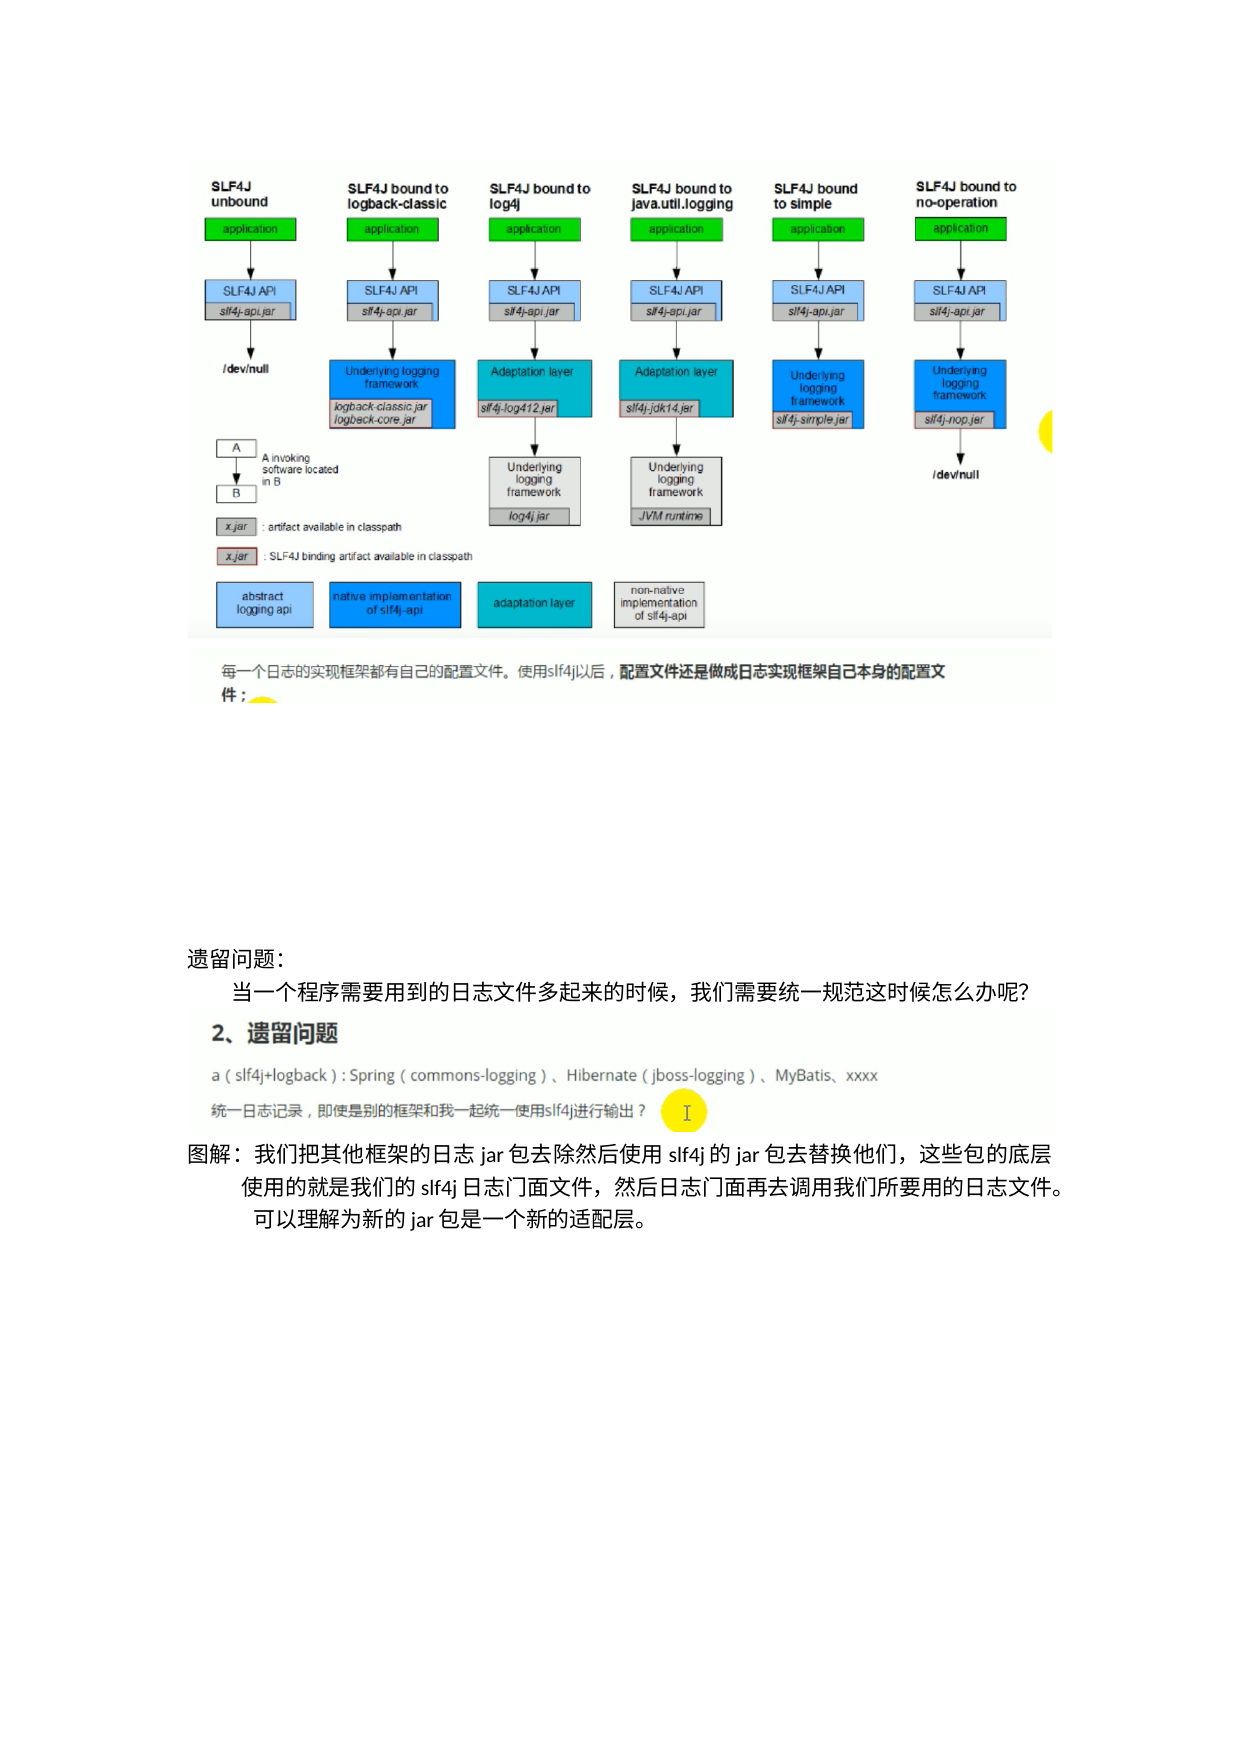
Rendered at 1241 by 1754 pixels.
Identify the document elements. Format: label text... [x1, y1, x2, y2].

picture [187, 649, 1052, 703]
list 可以理解为新的jar包是一个新的适配层。 [187, 1202, 1053, 1234]
list 遗留问题： [187, 942, 1053, 974]
list 当一个程序需要用到的日志文件多起来的时候，我们需要统一规范这时候怎么办呢？ [187, 974, 1053, 1007]
picture [187, 162, 1053, 638]
picture [187, 1007, 1053, 1132]
list 图解：我们把其他框架的日志jar包去除然后使用slf4j的jar包去替换他们，这些包的底层 使用的就是我们的slf4j日志门面文件，然后日志门面再去调用我们所要用的日志文件。 [187, 1137, 1053, 1202]
